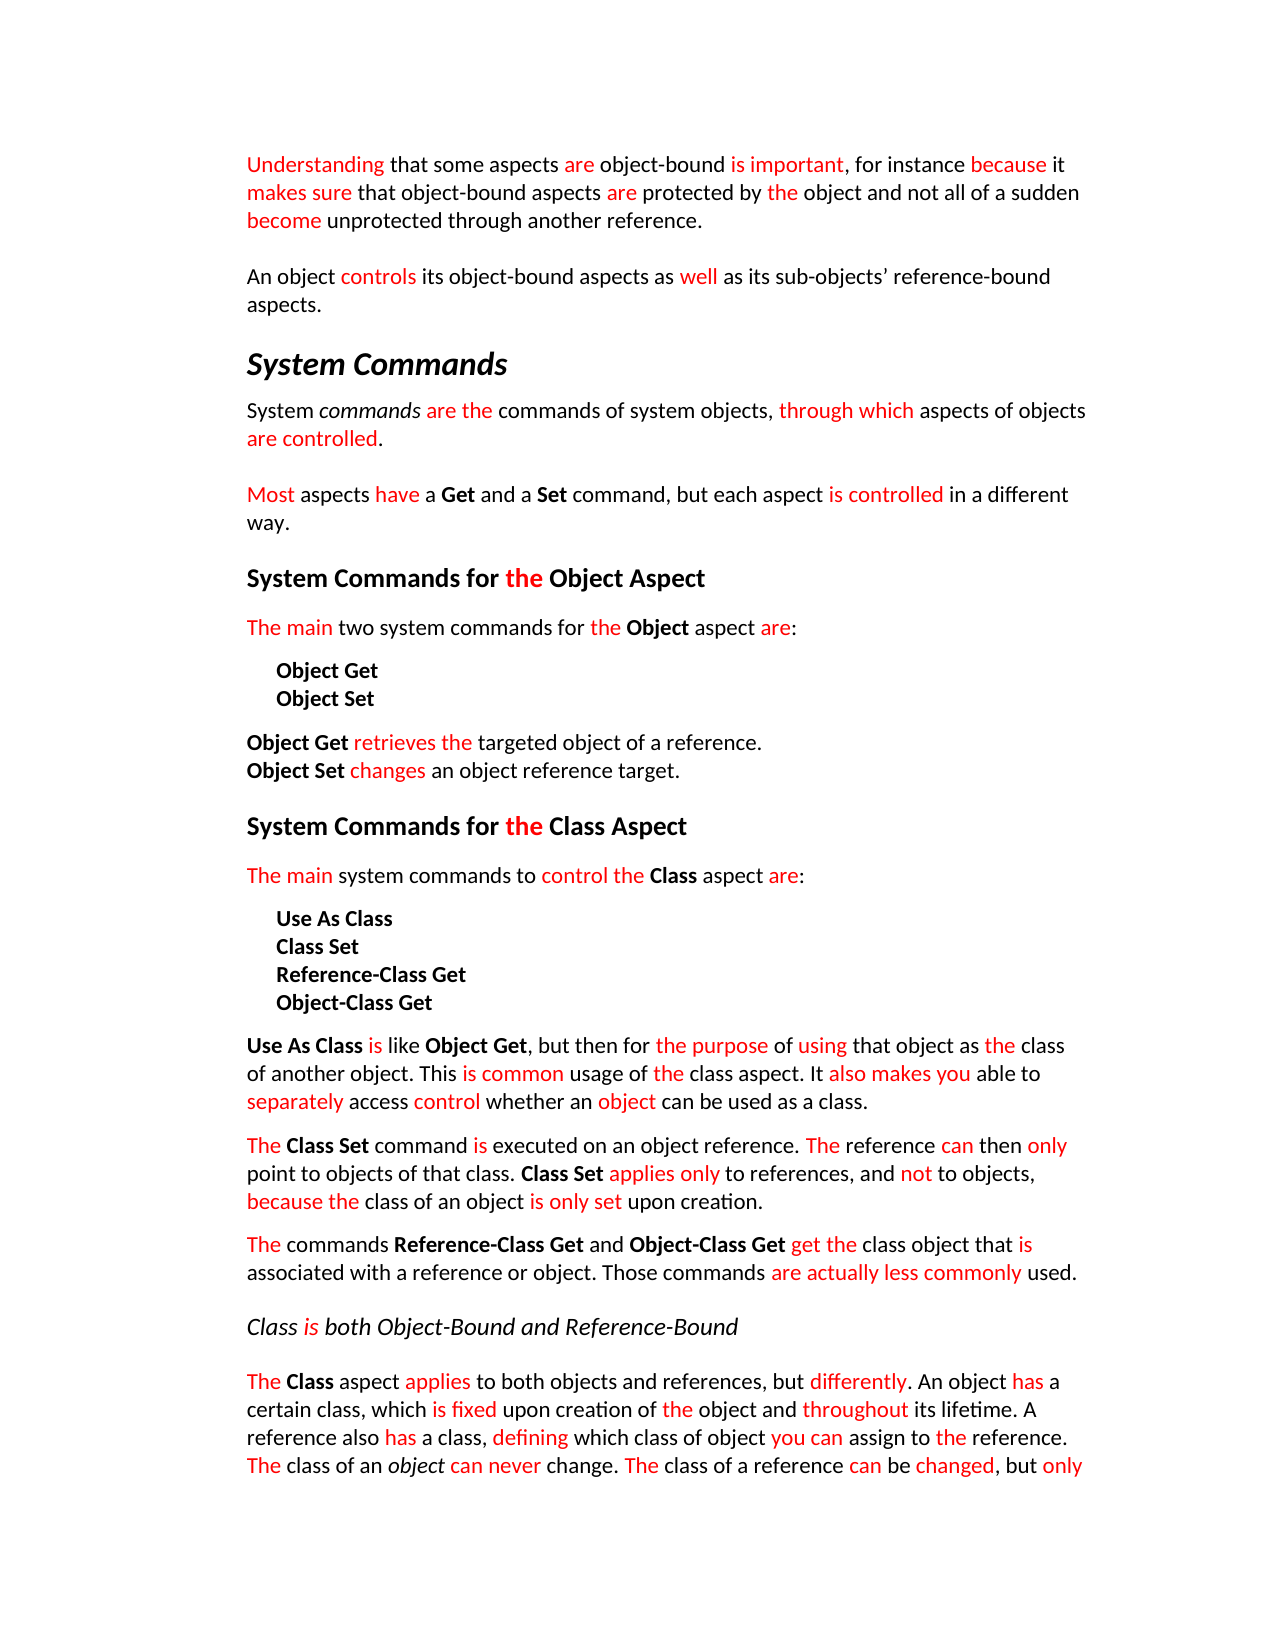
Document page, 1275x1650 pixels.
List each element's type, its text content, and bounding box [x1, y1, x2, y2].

text Object Get [276, 657, 1087, 684]
subtitle System Commands [247, 343, 1087, 384]
text The main system commands to control the Class aspect are: [247, 861, 1087, 889]
text Most aspects have a Get and a Set command, but each aspect is controlled in a different way. [247, 480, 1087, 536]
subtitle System Commands for the Object Aspect [247, 561, 1087, 594]
text Reference-Class Get [276, 960, 1087, 988]
text The commands Reference-Class Get and Object-Class Get get the class object that is associated with a reference or object. Those commands are actually less commonly used. [247, 1230, 1087, 1286]
subtitle Class is both Object-Bound and Reference-Bound [247, 1311, 1087, 1342]
text Class Set [276, 932, 1087, 960]
text Object Set [276, 684, 1087, 713]
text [247, 1367, 1087, 1479]
text Understanding that some aspects are object-bound is important, for instance because it makes sure that object-bound aspects are protected by the object and not all of a sudden become unprotected through another reference. [247, 150, 1087, 234]
text An object controls its object-bound aspects as well as its sub-objects’ reference-bound aspects. [247, 262, 1087, 318]
text The Class Set command is executed on an object reference. The reference can then only point to objects of that class. Class Set applies only to references, and not to objects, because the class of an object is only set upon creation. [247, 1131, 1087, 1215]
subtitle System Commands for the Class Aspect [247, 809, 1087, 842]
text The main two system commands for the Object aspect are: [247, 613, 1087, 641]
text Object Set changes an object reference target. [247, 756, 1087, 784]
text Object Get retrieves the targeted object of a reference. [247, 728, 1087, 756]
text Use As Class [276, 904, 1087, 932]
text Use As Class is like Object Get, but then for the purpose of using that object as the class of another object. This is common usage of the class aspect. It also makes you able to separately access control whether an object can be used as a class. [247, 1031, 1087, 1116]
text System commands are the commands of system objects, through which aspects of objects are controlled. [247, 396, 1087, 452]
text Object-Class Get [276, 988, 1087, 1016]
